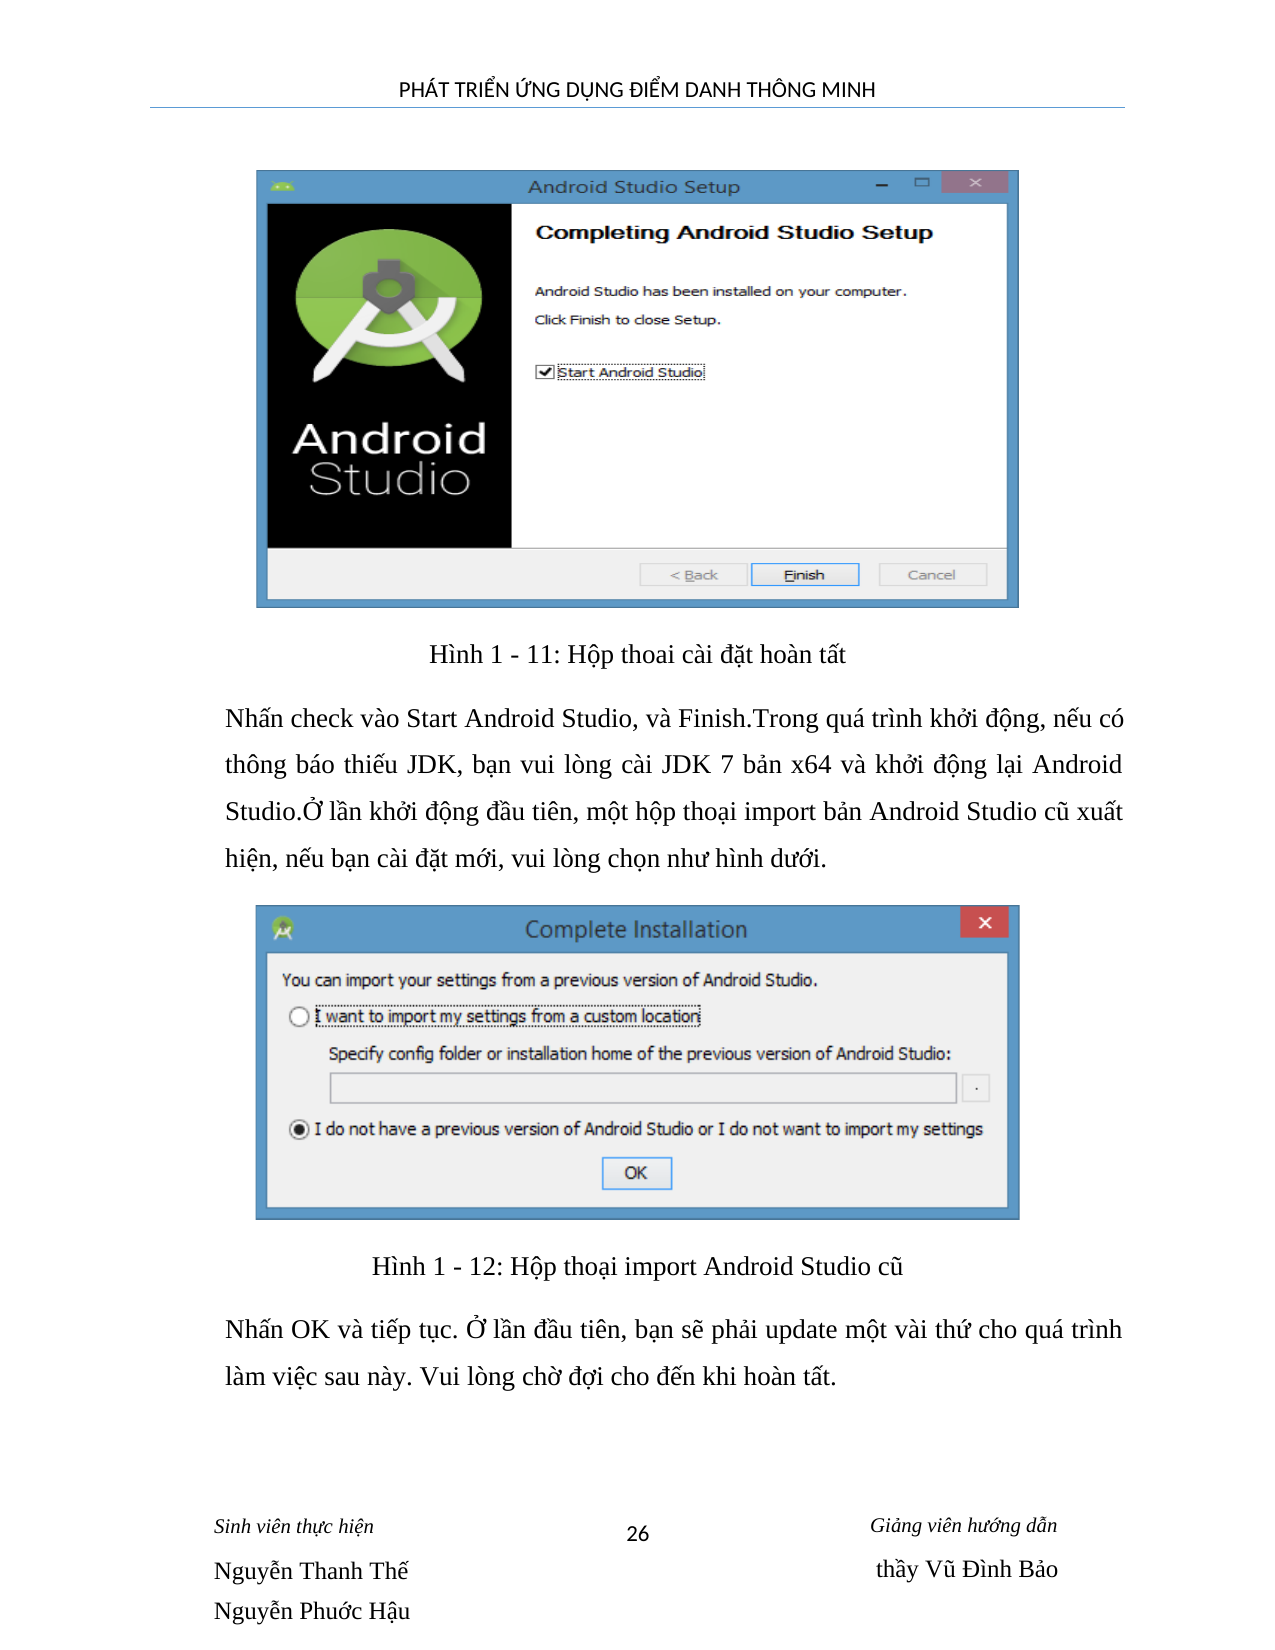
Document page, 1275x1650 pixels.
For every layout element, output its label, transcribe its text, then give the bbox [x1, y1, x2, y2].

text Hình 1 - 11: Hộp thoai cài đặt hoàn tất [150, 639, 1125, 670]
picture [255, 905, 1020, 1220]
text Nhấn OK và tiếp tục. Ở lần đầu tiên, bạn sẽ phải update một vài thứ cho quá trình làm việc sau này. Vui lòng chờ đợi cho đến khi hoàn tất. [225, 1313, 1125, 1391]
picture [256, 170, 1019, 608]
text Nhấn check vào Start Android Studio, và Finish.Trong quá trình khởi động, nếu có thông báo thiếu JDK, bạn vui lòng cài JDK 7 bản x64 và khởi động lại Android Studio.Ở lần khởi động đầu tiên, một hộp thoại import bản Android Studio cũ xuất hiện, nếu bạn cài đặt mới, vui lòng chọn như hình dưới. [225, 702, 1125, 873]
text Hình 1 - 12: Hộp thoại import Android Studio cũ [150, 1250, 1125, 1281]
